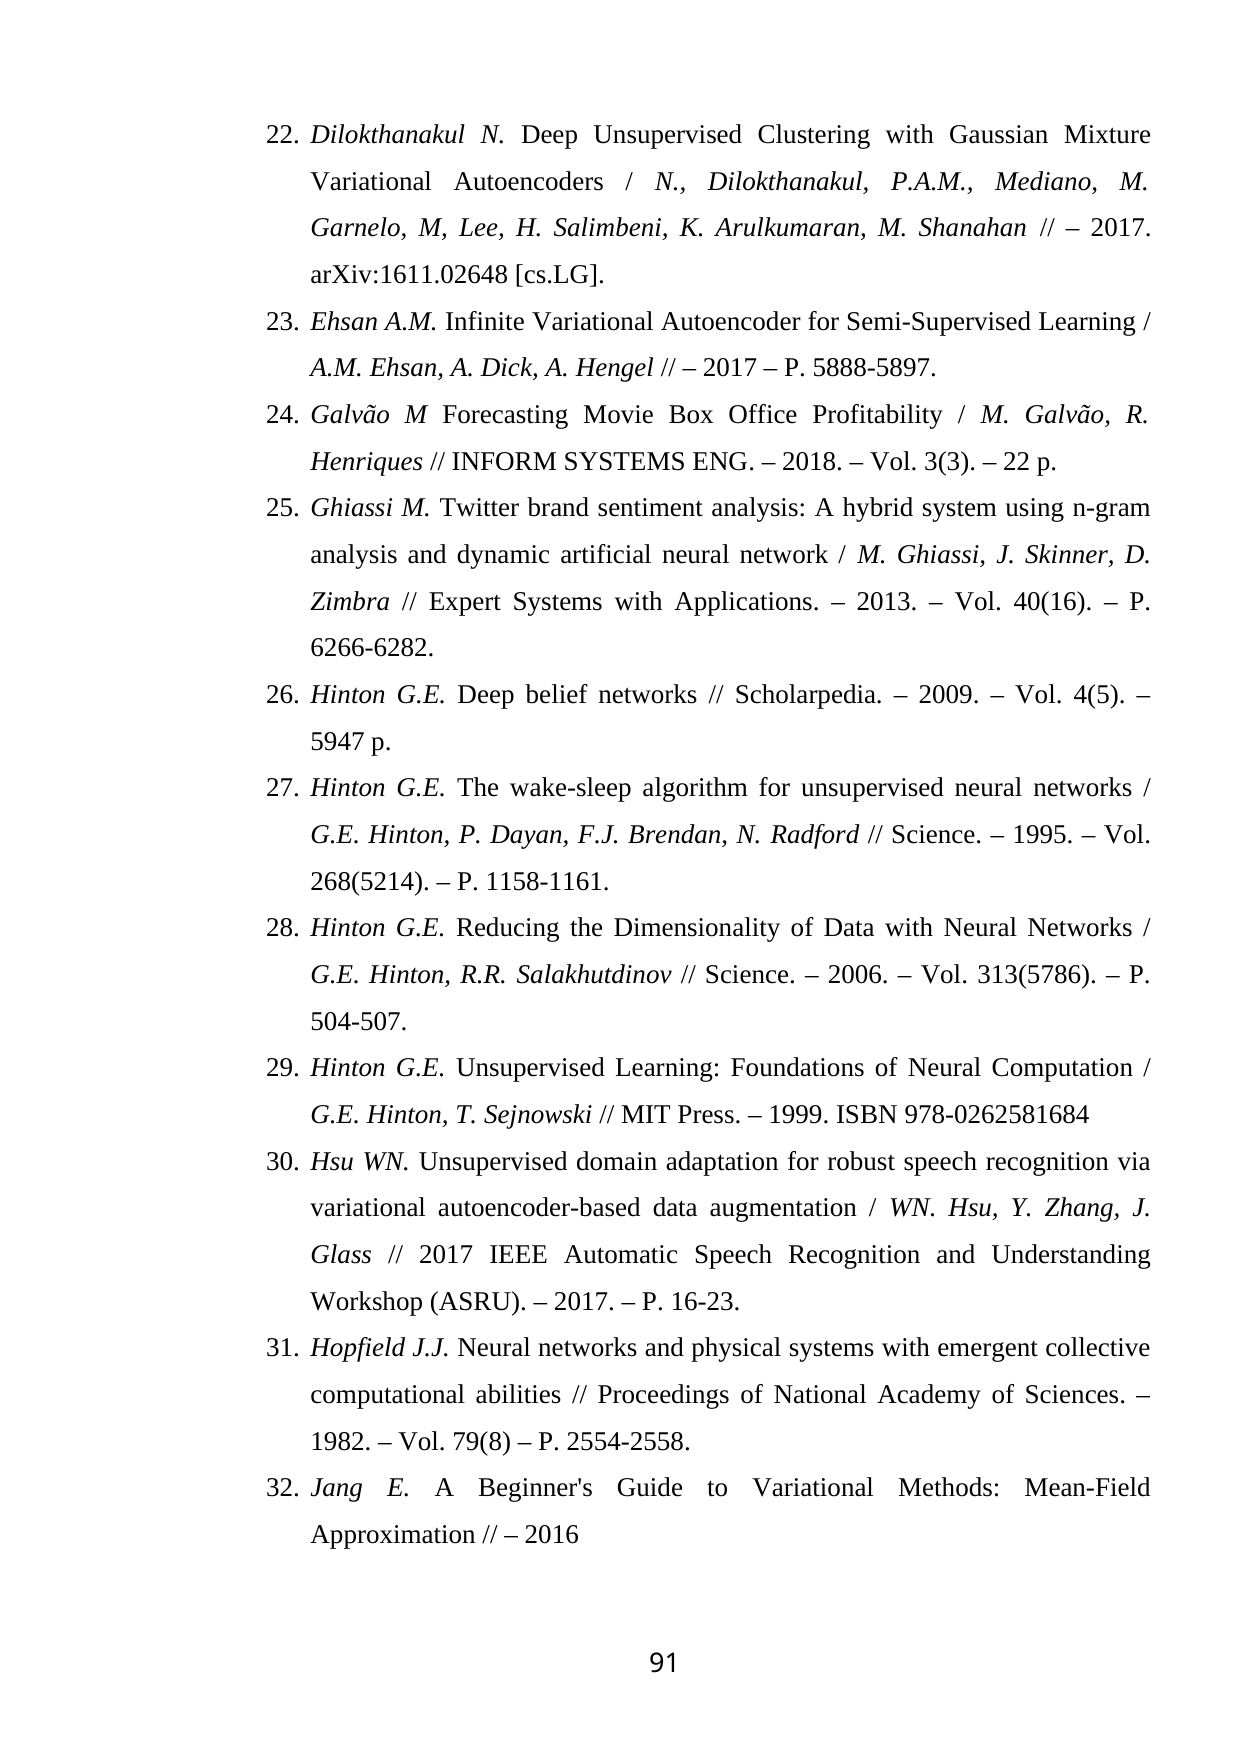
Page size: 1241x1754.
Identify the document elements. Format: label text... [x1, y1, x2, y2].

list Dilokthanakul N. Deep Unsupervised Clustering with Gaussian Mixture Variational Autoencoders / N., Dilokthanakul, P.A.M., Mediano, M. Garnelo, M, Lee, H. Salimbeni, K. Arulkumaran, M. Shanahan // – 2017. arXiv:1611.02648 [cs.LG]. [266, 118, 1152, 289]
list Galvão M Forecasting Movie Box Office Profitability / M. Galvão, R. Henriques // INFORM SYSTEMS ENG. – 2018. – Vol. 3(3). – 22 p. [266, 398, 1152, 476]
list Ehsan A.M. Infinite Variational Autoencoder for Semi-Supervised Learning / A.M. Ehsan, A. Dick, A. Hengel // – 2017 – P. 5888-5897. [266, 305, 1152, 383]
list Hopfield J.J. Neural networks and physical systems with emergent collective computational abilities // Proceedings of National Academy of Sciences. – 1982. – Vol. 79(8) – P. 2554-2558. [266, 1331, 1152, 1456]
list Hsu WN. Unsupervised domain adaptation for robust speech recognition via variational autoencoder-based data augmentation / WN. Hsu, Y. Zhang, J. Glass // 2017 IEEE Automatic Speech Recognition and Understanding Workshop (ASRU). – 2017. – P. 16-23. [266, 1145, 1152, 1316]
list Jang E. A Beginner's Guide to Variational Methods: Mean-Field Approximation // – 2016 [266, 1471, 1152, 1549]
list Hinton G.E. Deep belief networks // Scholarpedia. – 2009. – Vol. 4(5). – 5947 p. [266, 678, 1152, 756]
list Ghiassi M. Twitter brand sentiment analysis: A hybrid system using n-gram analysis and dynamic artificial neural network / M. Ghiassi, J. Skinner, D. Zimbra // Expert Systems with Applications. – 2013. – Vol. 40(16). – P. 6266-6282. [266, 491, 1152, 663]
list Hinton G.E. The wake-sleep algorithm for unsupervised neural networks / G.E. Hinton, P. Dayan, F.J. Brendan, N. Radford // Science. – 1995. – Vol. 268(5214). – P. 1158-1161. [266, 771, 1152, 896]
list Hinton G.E. Reducing the Dimensionality of Data with Neural Networks / G.E. Hinton, R.R. Salakhutdinov // Science. – 2006. – Vol. 313(5786). – P. 504-507. [266, 911, 1152, 1036]
list Hinton G.E. Unsupervised Learning: Foundations of Neural Computation / G.E. Hinton, T. Sejnowski // MIT Press. – 1999. ISBN 978-0262581684 [266, 1051, 1152, 1129]
